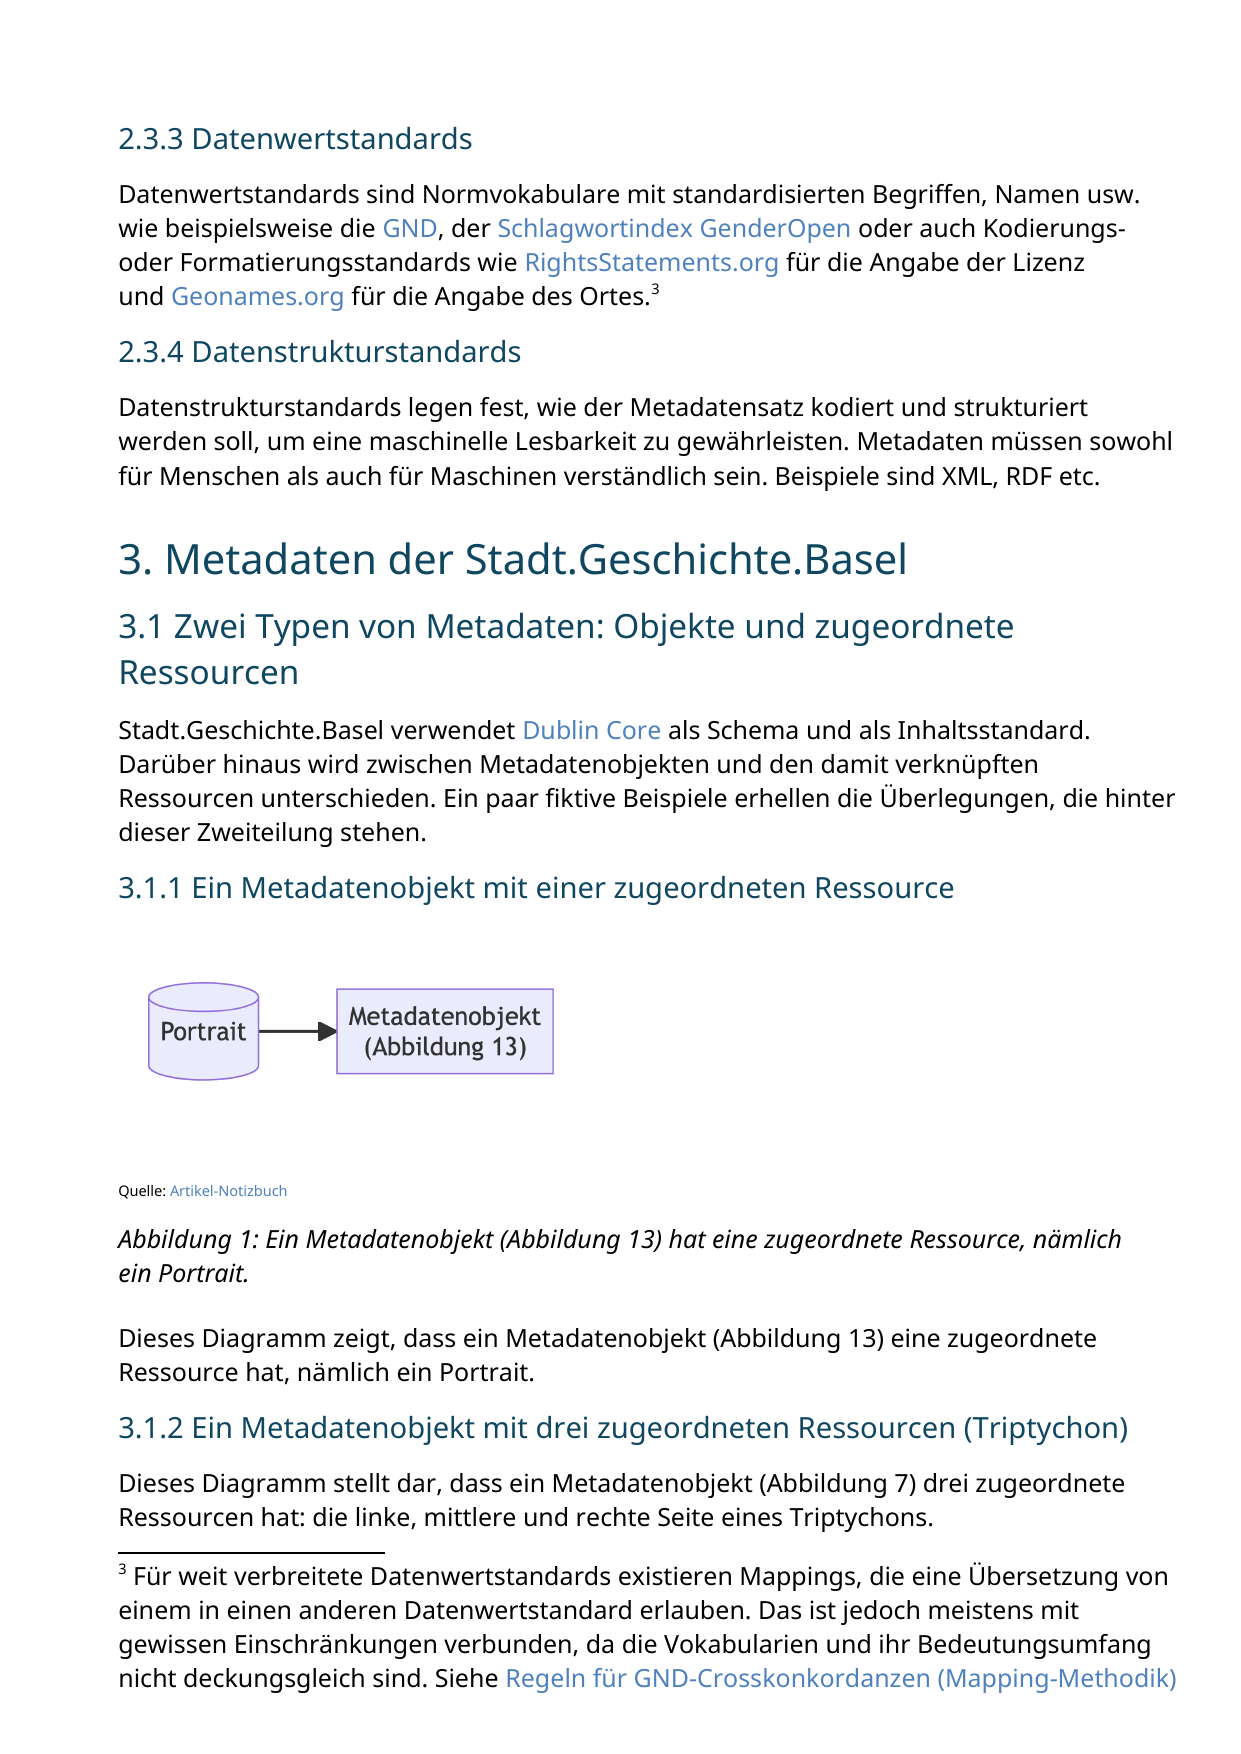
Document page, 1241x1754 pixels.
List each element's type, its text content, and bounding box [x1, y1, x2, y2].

text Datenwertstandards sind Normvokabulare mit standardisierten Begriffen, Namen usw. wie beispielsweise die GND, der Schlagwortindex GenderOpen oder auch Kodierungs- oder Formatierungsstandards wie RightsStatements.org für die Angabe der Lizenz und Geonames.org für die Angabe des Ortes. [118, 177, 1181, 313]
text Dieses Diagramm zeigt, dass ein Metadatenobjekt (Abbildung 13) eine zugeordnete Ressource hat, nämlich ein Portrait. [118, 1321, 1181, 1389]
text Stadt.Geschichte.Basel verwendet Dublin Core als Schema und als Inhaltsstandard. Darüber hinaus wird zwischen Metadatenobjekten und den damit verknüpften Ressourcen unterschieden. Ein paar fiktive Beispiele erhellen die Überlegungen, die hinter dieser Zweiteilung stehen. [118, 713, 1181, 849]
text Dieses Diagramm stellt dar, dass ein Metadatenobjekt (Abbildung 7) drei zugeordnete Ressourcen hat: die linke, mittlere und rechte Seite eines Triptychons. [118, 1466, 1181, 1534]
subtitle 3.1.2 Ein Metadatenobjekt mit drei zugeordneten Ressourcen (Triptychon) [118, 1407, 1181, 1447]
subtitle 3.1.1 Ein Metadatenobjekt mit einer zugeordneten Ressource [118, 868, 1181, 907]
subtitle 3. Metadaten der Stadt.Geschichte.Basel [118, 530, 1181, 586]
table_header Quelle: Artikel-Notizbuch Abbildung 1: Ein Metadatenobjekt (Abbildung 13) hat eine zugeordnete Ressource, nämlich ein Portrait. [107, 916, 1170, 1302]
subtitle 3.1 Zwei Typen von Metadaten: Objekte und zugeordnete Ressourcen [118, 603, 1181, 694]
text Datenstrukturstandards legen fest, wie der Metadatensatz kodiert und strukturiert werden soll, um eine maschinelle Lesbarkeit zu gewährleisten. Metadaten müssen sowohl für Menschen als auch für Maschinen verständlich sein. Beispiele sind XML, RDF etc. [118, 390, 1181, 492]
subtitle 2.3.3 Datenwertstandards [118, 118, 1181, 158]
picture [137, 970, 565, 1091]
subtitle 2.3.4 Datenstrukturstandards [118, 332, 1181, 371]
